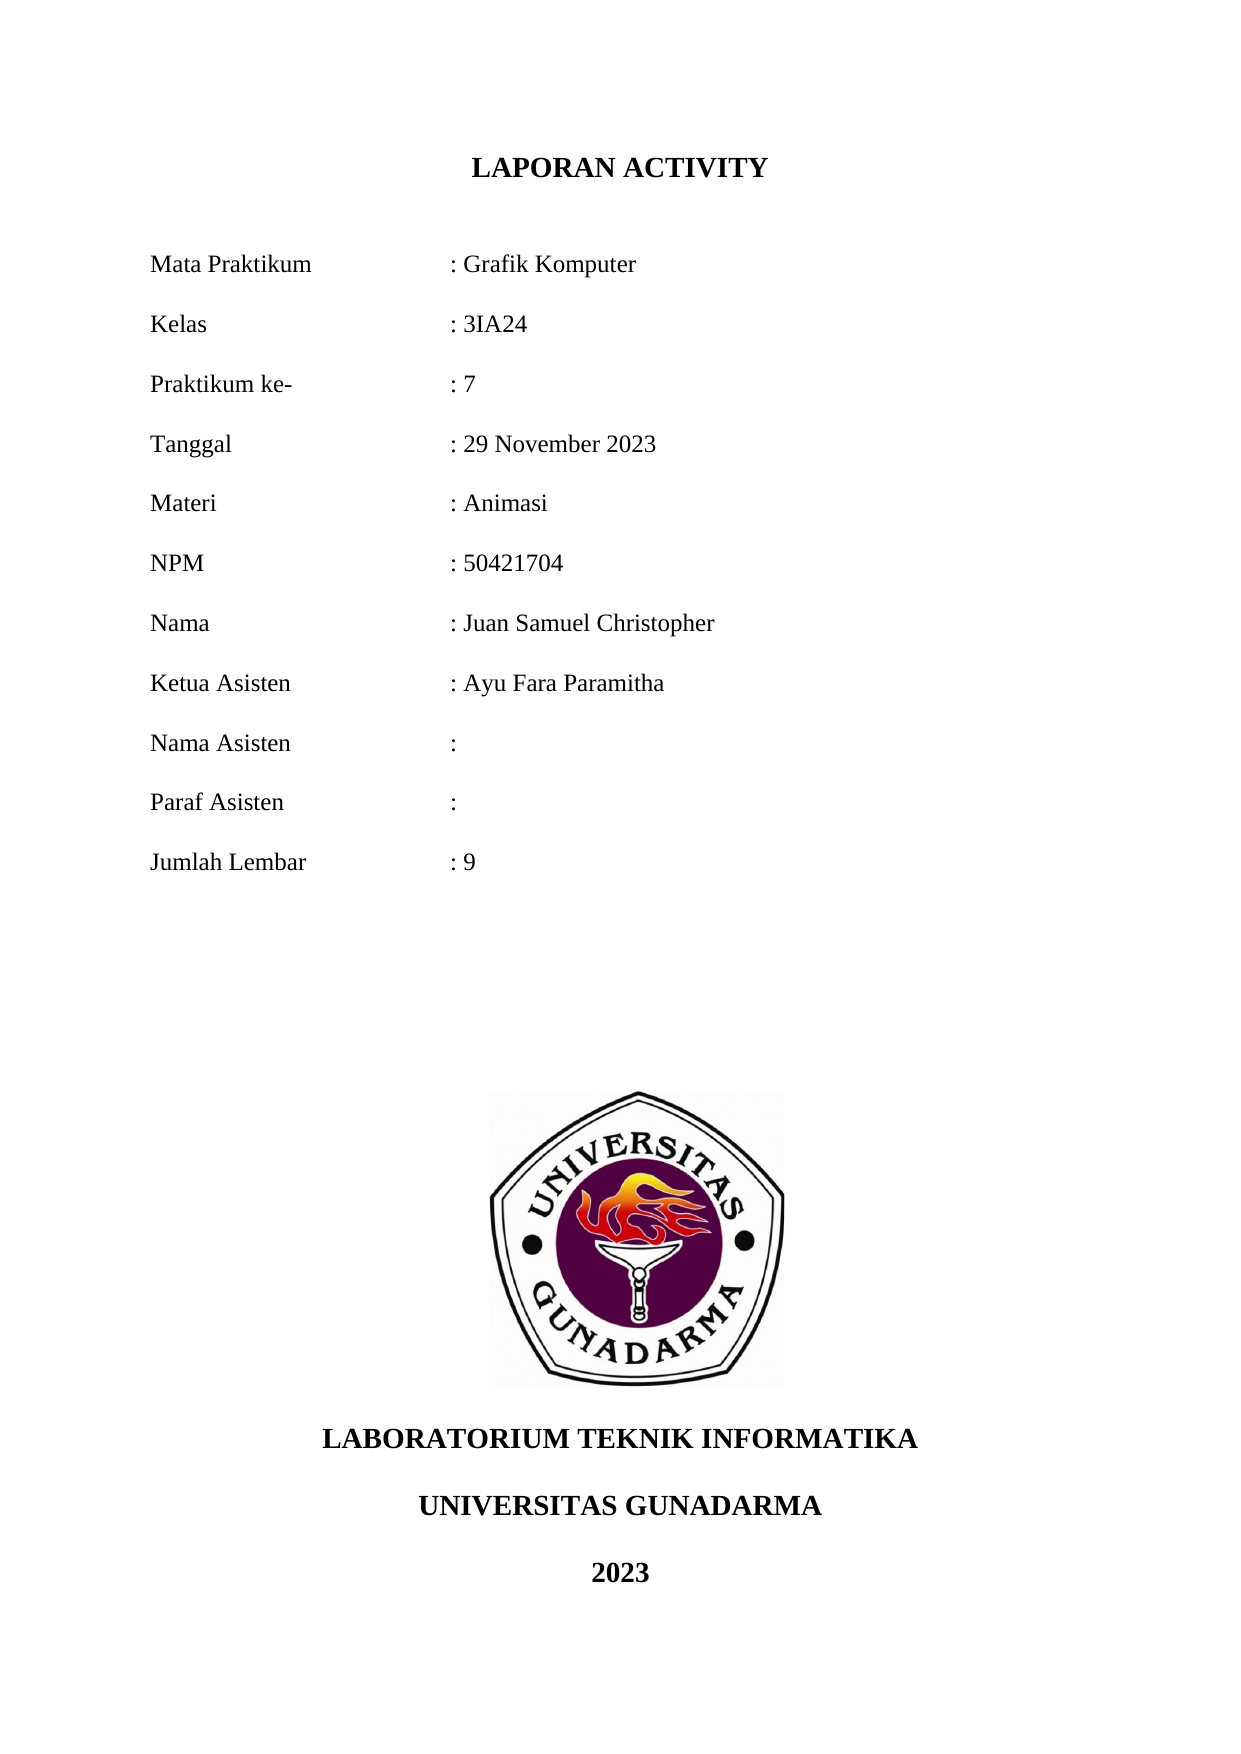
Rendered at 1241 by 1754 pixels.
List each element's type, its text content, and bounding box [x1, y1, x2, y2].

text LAPORAN ACTIVITY [150, 150, 1090, 183]
text 2023 [150, 1555, 1090, 1588]
text Paraf Asisten : [150, 787, 1090, 816]
text Jumlah Lembar : 9 [150, 847, 1090, 876]
text LABORATORIUM TEKNIK INFORMATIKA [150, 1421, 1090, 1454]
text Nama Asisten : [150, 728, 1090, 756]
text Materi : Animasi [150, 488, 1090, 517]
text Tanggal : 29 November 2023 [150, 429, 1090, 457]
picture [489, 1091, 785, 1387]
text Mata Praktikum : Grafik Komputer [150, 249, 1090, 278]
text UNIVERSITAS GUNADARMA [150, 1488, 1090, 1522]
text Praktikum ke- : 7 [150, 369, 1090, 398]
text NPM : 50421704 [150, 548, 1090, 577]
text Ketua Asisten : Ayu Fara Paramitha [150, 668, 1090, 697]
text Nama : Juan Samuel Christopher [150, 608, 1090, 637]
text Kelas : 3IA24 [150, 309, 1090, 338]
